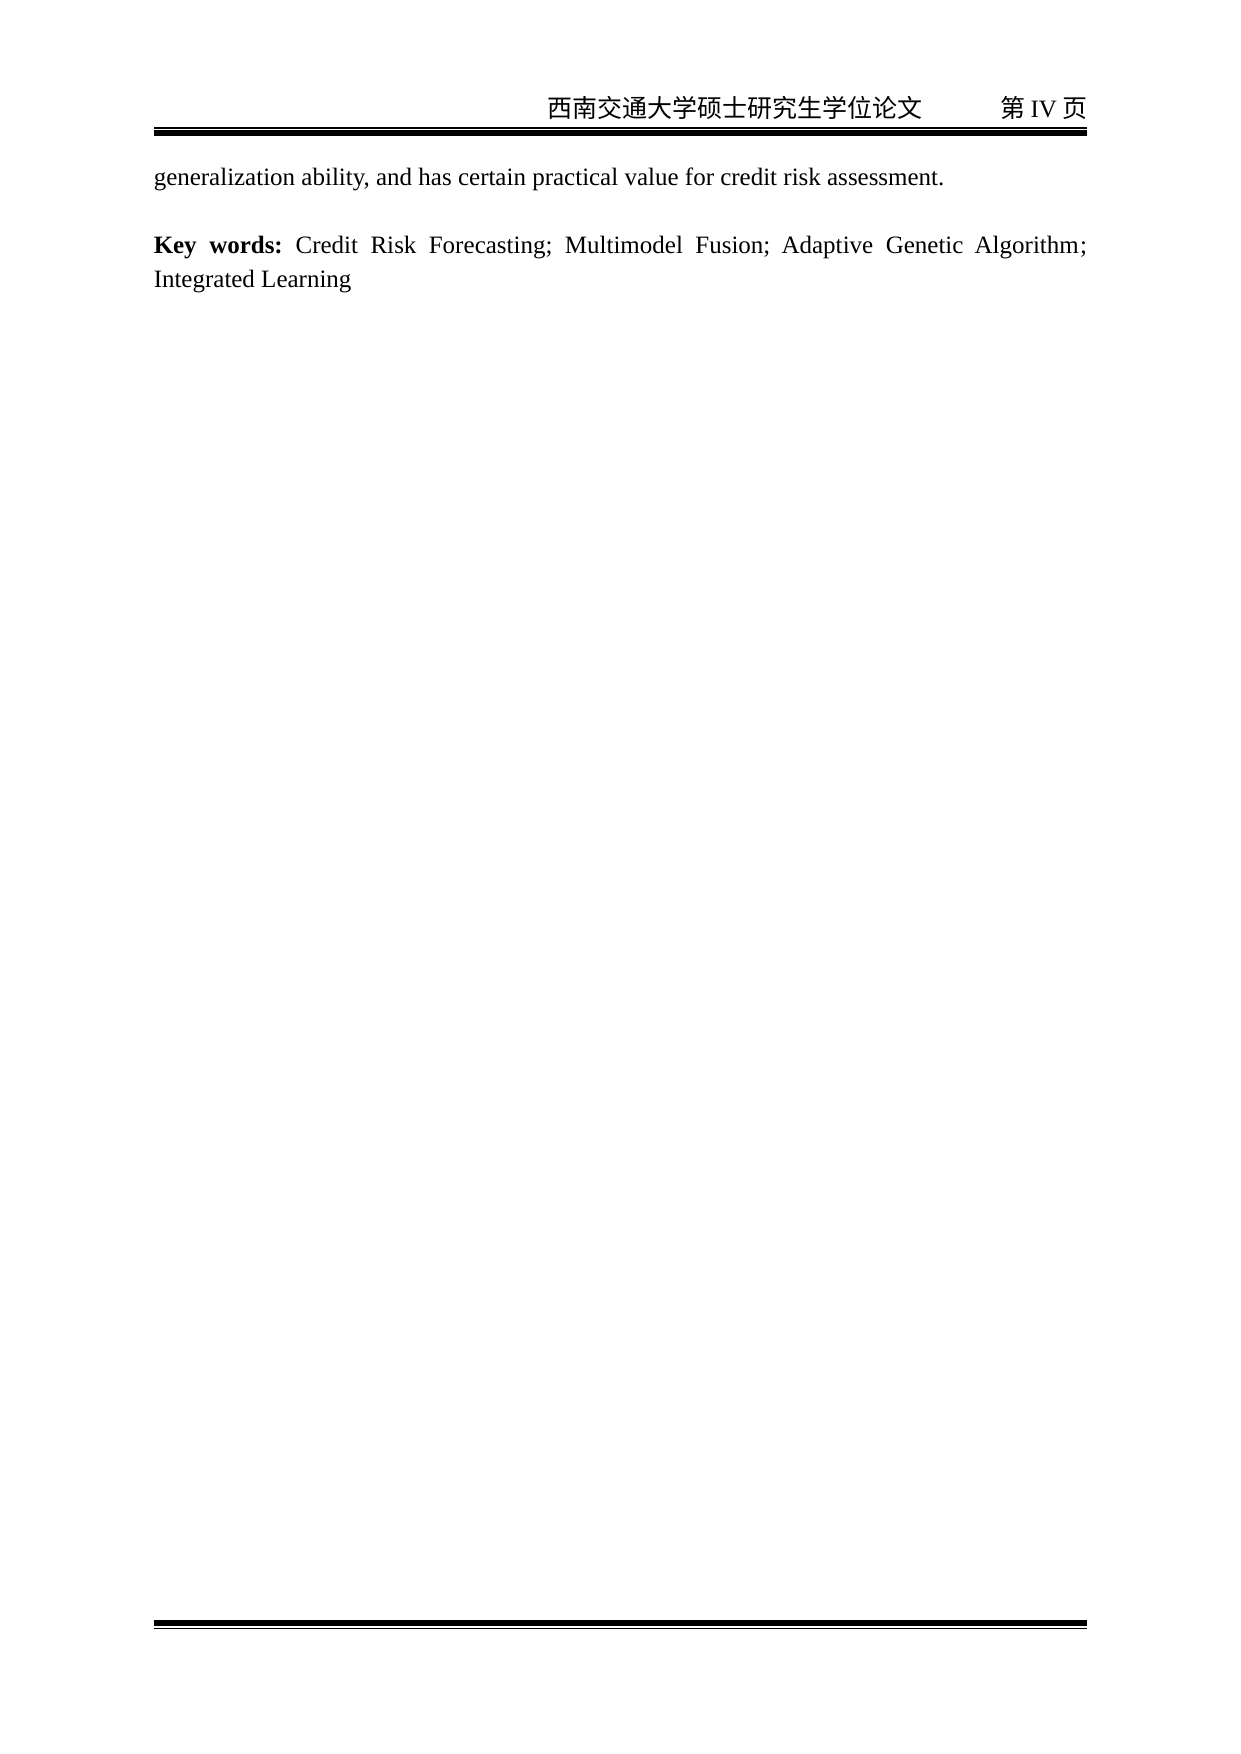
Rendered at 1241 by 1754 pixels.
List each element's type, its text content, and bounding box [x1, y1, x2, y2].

text Key words: Credit Risk Forecasting; Multimodel Fusion; Adaptive Genetic Algorithm; Integrated Learning [153, 228, 1087, 296]
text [153, 160, 1087, 194]
